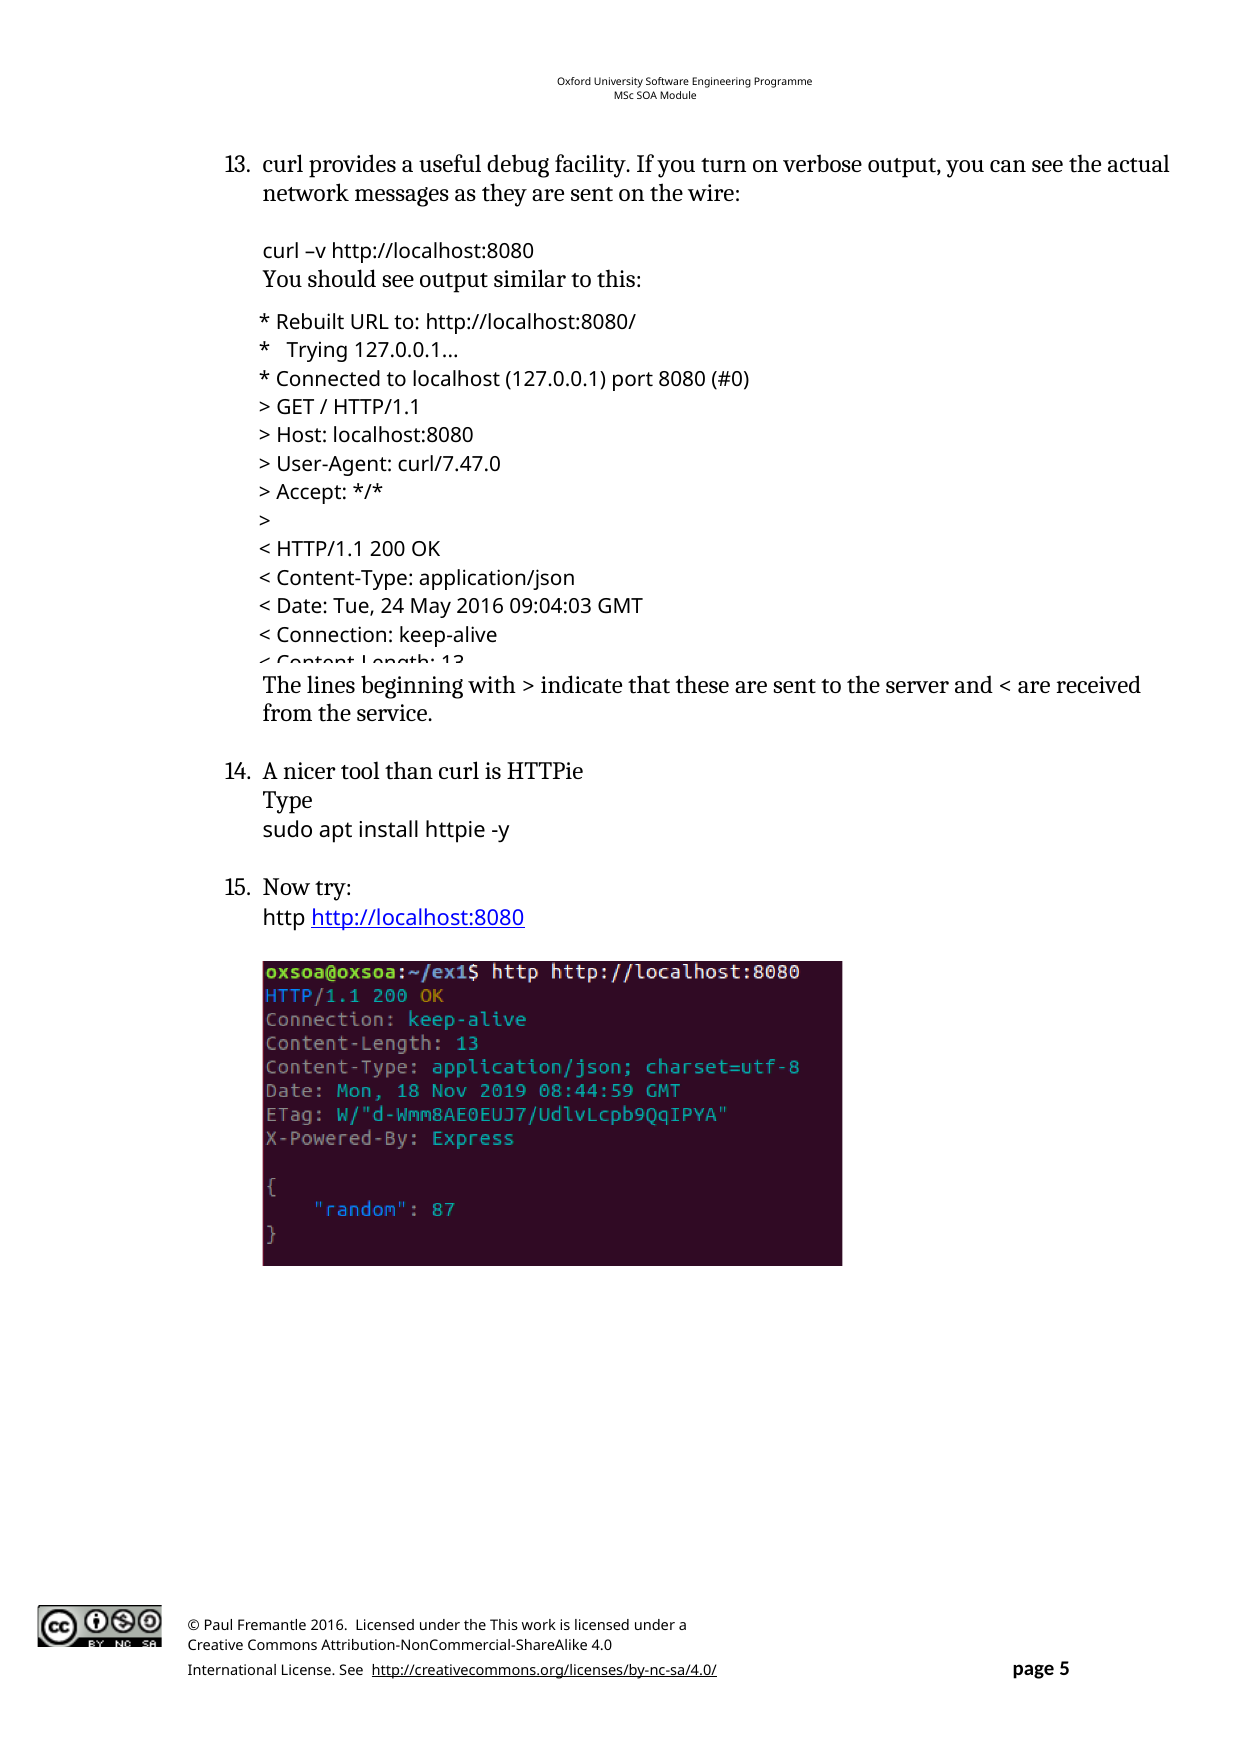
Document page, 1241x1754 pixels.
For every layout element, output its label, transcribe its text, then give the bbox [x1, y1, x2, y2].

list Now try: [225, 873, 1182, 902]
picture [37, 1605, 162, 1647]
picture [262, 961, 843, 1266]
list A nicer tool than curl is HTTPie Type sudo apt install httpie -y [225, 757, 1182, 873]
list curl provides a useful debug facility. If you turn on verbose output, you can see the actual network messages as they are sent on the wire: curl –v http://localhost:8080 You should see output similar to this: The lines beginning with > indicate that these are sent to the server and < are received from the service. [225, 150, 1182, 728]
